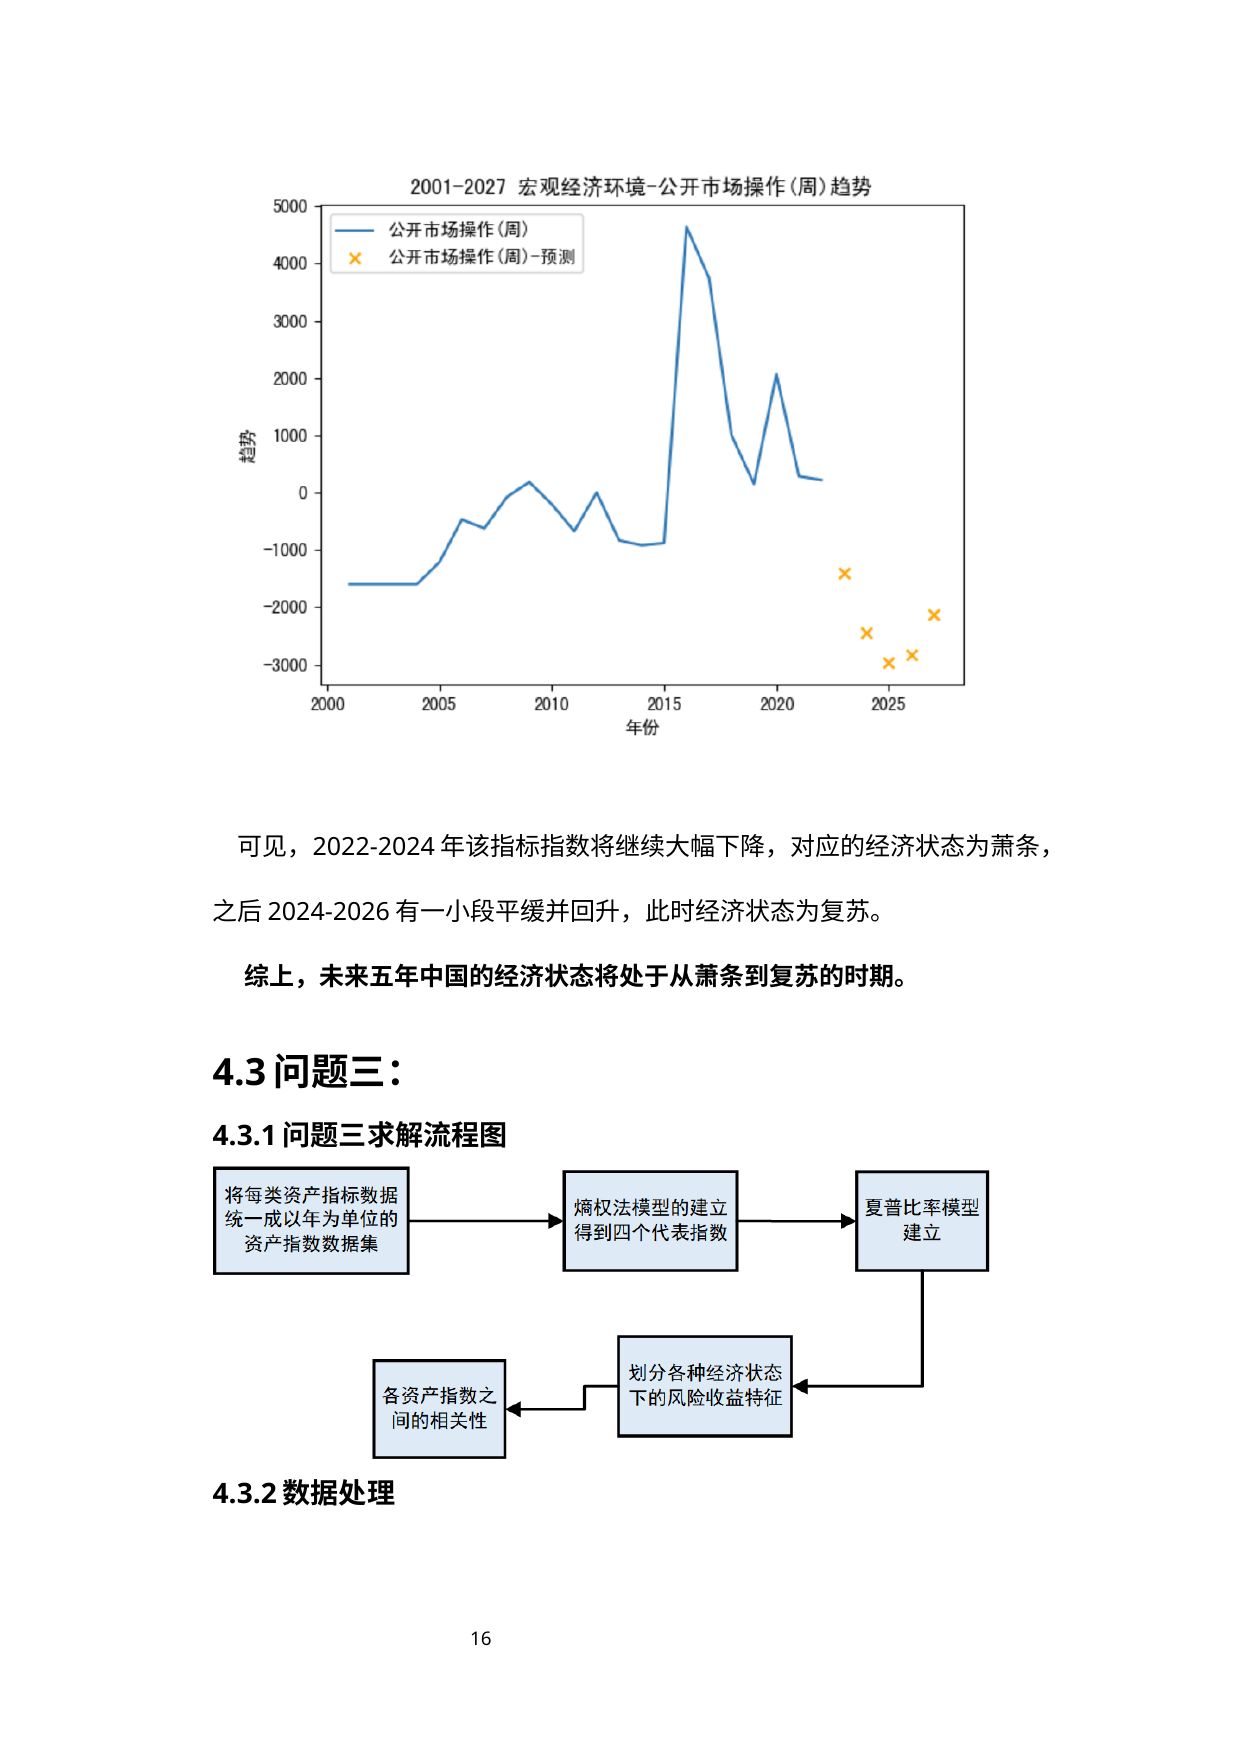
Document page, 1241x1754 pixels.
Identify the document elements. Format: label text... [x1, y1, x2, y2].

text 4.3.2数据处理 [212, 1459, 1053, 1524]
text 综上，未来五年中国的经济状态将处于从萧条到复苏的时期。 [212, 942, 1053, 1007]
text 可见，2022-2024年该指标指数将继续大幅下降，对应的经济状态为萧条，之后2024-2026有一小段平缓并回升，此时经济状态为复苏。 [212, 812, 1053, 942]
picture [212, 162, 1028, 748]
text 4.3问题三： [212, 1036, 1053, 1101]
text 4.3.1问题三求解流程图 [212, 1101, 1053, 1166]
picture [212, 1166, 990, 1459]
